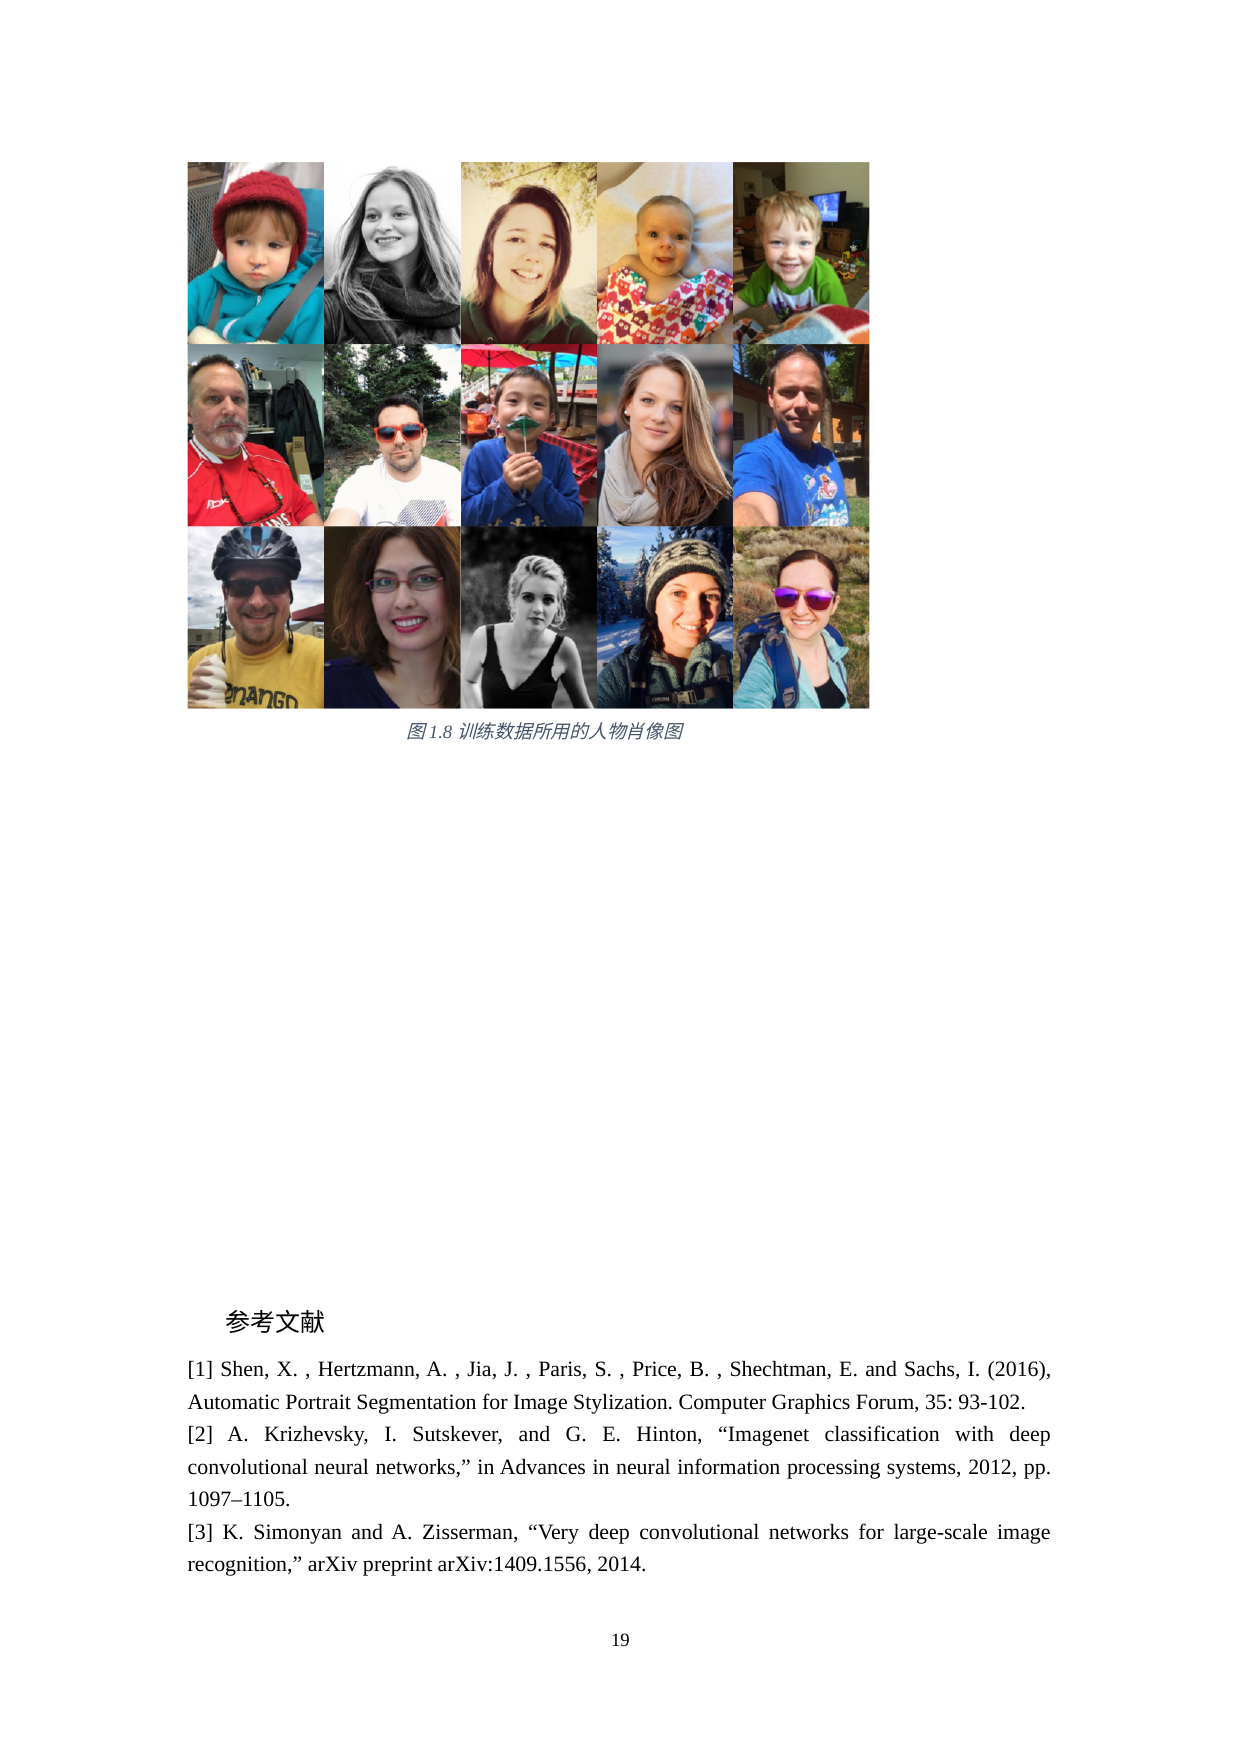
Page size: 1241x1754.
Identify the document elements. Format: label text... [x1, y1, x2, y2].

text 图1.8 训练数据所用的人物肖像图 [187, 714, 1053, 747]
text [3] K. Simonyan and A. Zisserman, “Very deep convolutional networks for large-scale image recognition,” arXiv preprint arXiv:1409.1556, 2014. [187, 1515, 1053, 1580]
picture [187, 162, 870, 709]
text 参考文献 [225, 1288, 1053, 1353]
text [2] A. Krizhevsky, I. Sutskever, and G. E. Hinton, “Imagenet classification with deep convolutional neural networks,” in Advances in neural information processing systems, 2012, pp. 1097–1105. [187, 1418, 1053, 1515]
text [1] Shen, X. , Hertzmann, A. , Jia, J. , Paris, S. , Price, B. , Shechtman, E. and Sachs, I. (2016), Automatic Portrait Segmentation for Image Stylization. Computer Graphics Forum, 35: 93-102. [187, 1353, 1053, 1418]
